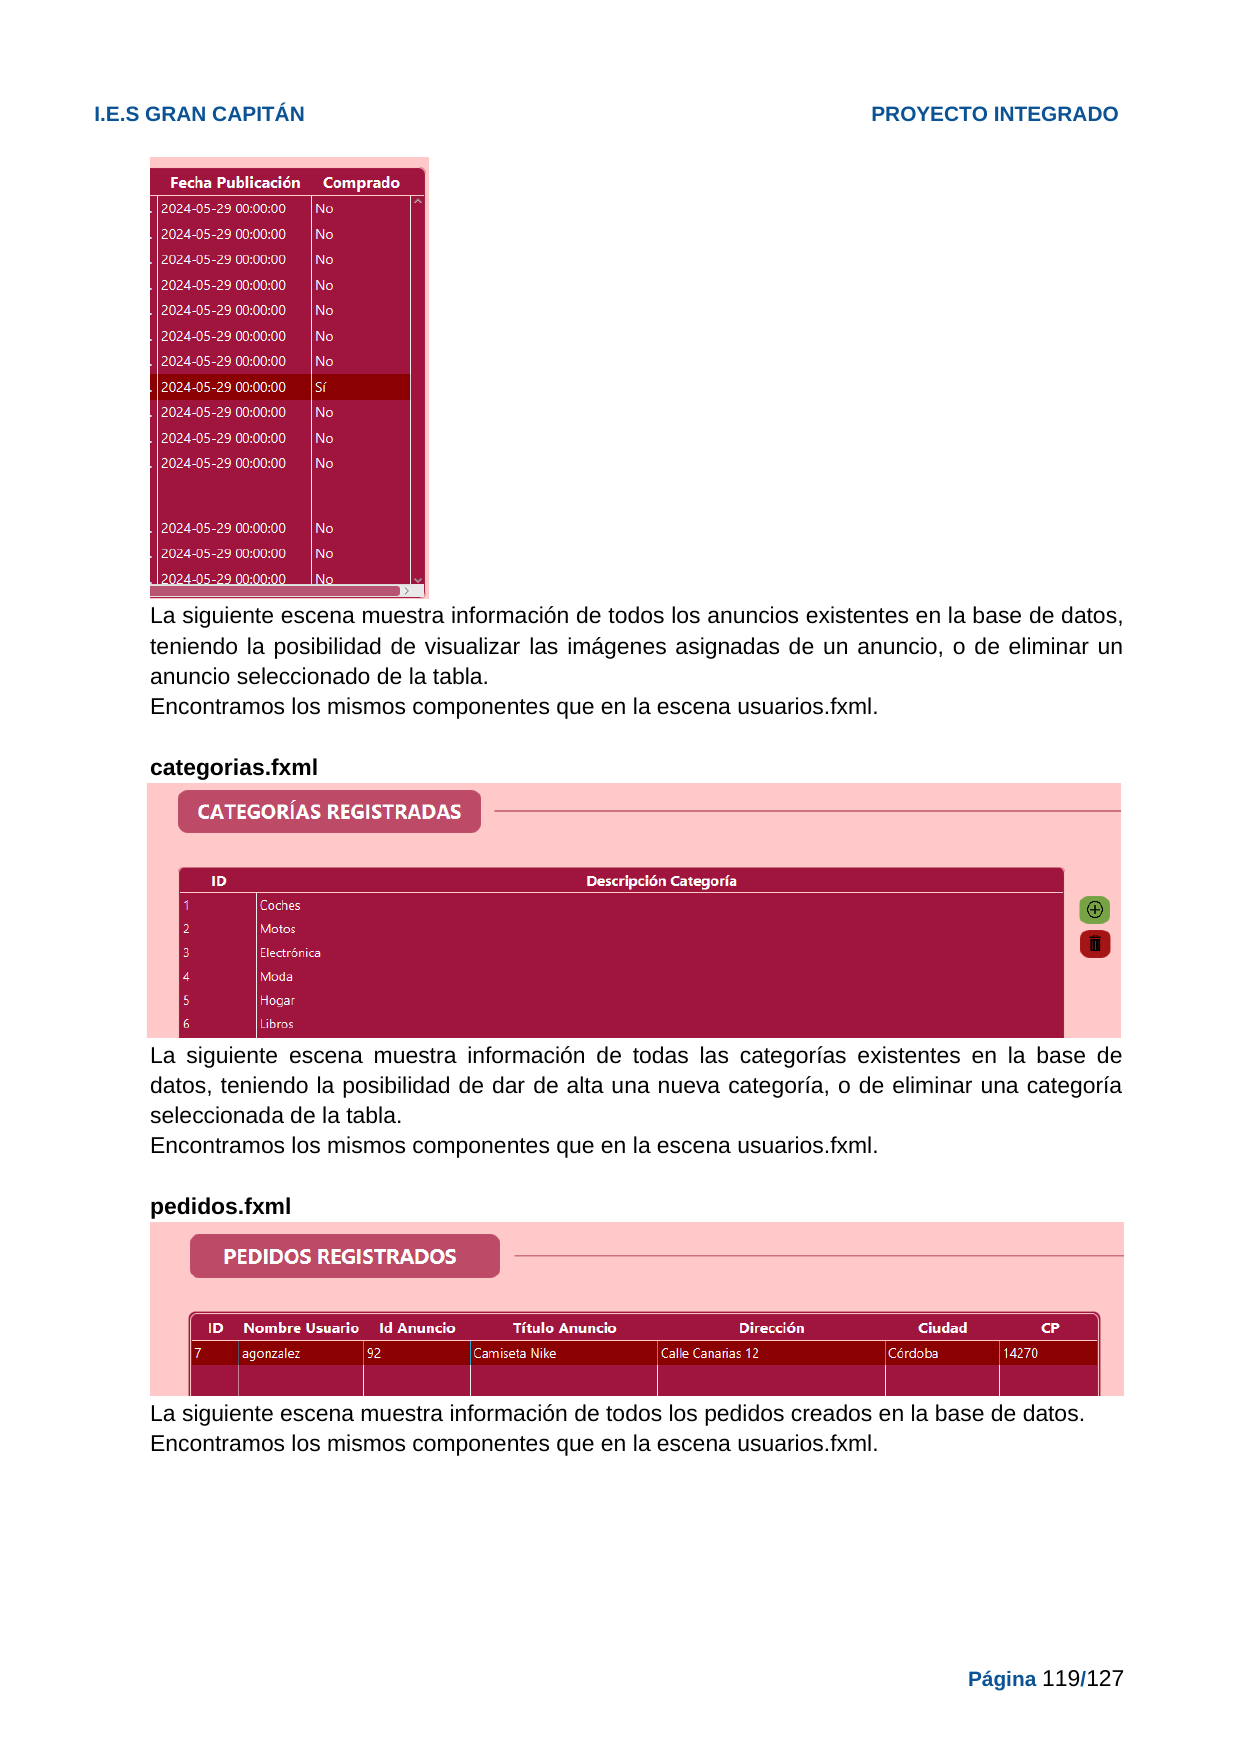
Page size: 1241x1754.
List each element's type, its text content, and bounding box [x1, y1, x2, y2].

picture [150, 1222, 1124, 1396]
text La siguiente escena muestra información de todos los pedidos creados en la base de datos. [150, 1400, 1124, 1426]
text Encontramos los mismos componentes que en la escena usuarios.fxml. [150, 1430, 1124, 1456]
picture [150, 157, 429, 599]
text Encontramos los mismos componentes que en la escena usuarios.fxml. [150, 693, 1124, 719]
picture [146, 783, 1121, 1038]
subtitle pedidos.fxml [150, 1193, 1124, 1219]
subtitle categorias.fxml [150, 753, 1124, 780]
text La siguiente escena muestra información de todas las categorías existentes en la base de datos, teniendo la posibilidad de dar de alta una nueva categoría, o de eliminar una categoría seleccionada de la tabla. [150, 1042, 1124, 1128]
text La siguiente escena muestra información de todos los anuncios existentes en la base de datos, teniendo la posibilidad de visualizar las imágenes asignadas de un anuncio, o de eliminar un anuncio seleccionado de la tabla. [150, 602, 1124, 689]
text Encontramos los mismos componentes que en la escena usuarios.fxml. [150, 1132, 1124, 1159]
